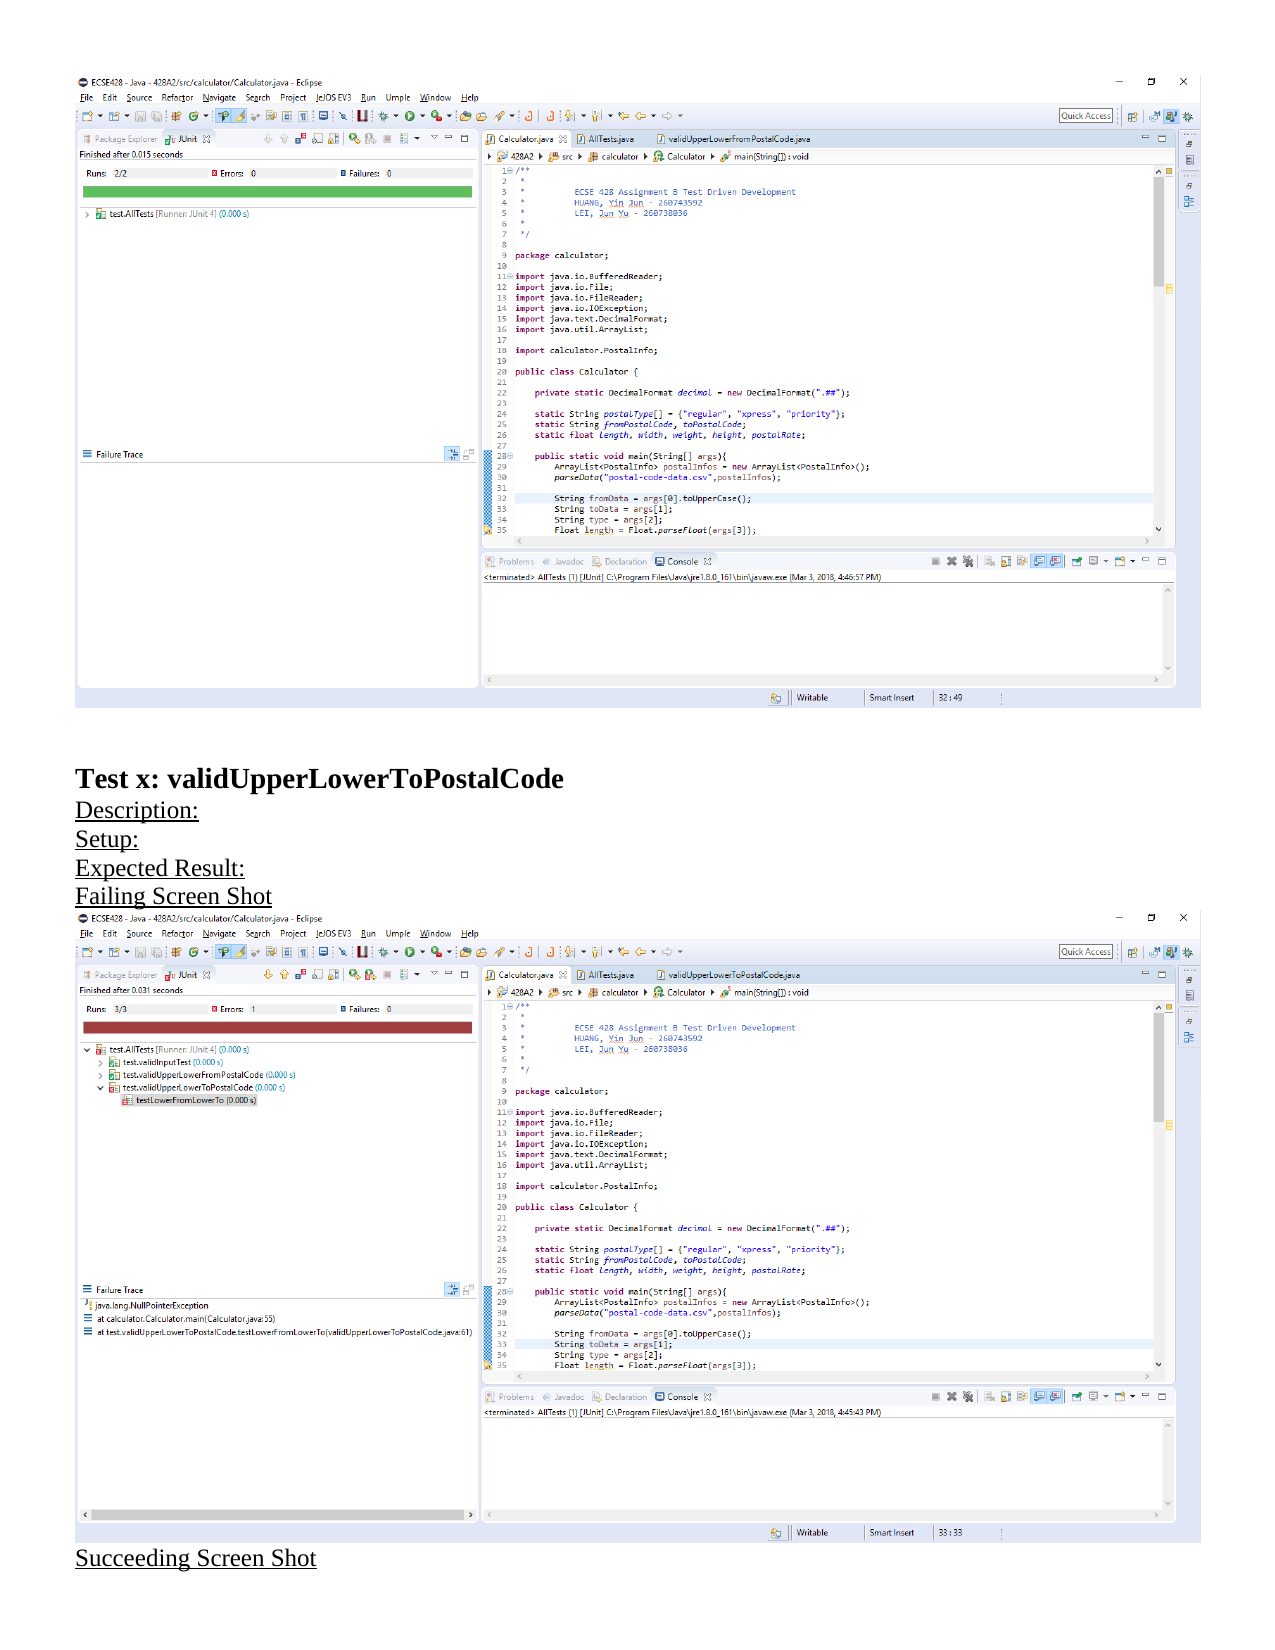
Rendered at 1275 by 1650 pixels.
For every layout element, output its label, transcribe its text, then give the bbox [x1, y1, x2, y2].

text Failing Screen Shot [75, 881, 1200, 910]
text Setup: [75, 824, 1200, 853]
text Description: [75, 795, 1200, 824]
picture [75, 75, 1200, 708]
picture [75, 910, 1200, 1543]
subtitle Test x: validUpperLowerToPostalCode [75, 762, 1200, 795]
text Succeeding Screen Shot [75, 1543, 1200, 1572]
text Expected Result: [75, 853, 1200, 881]
